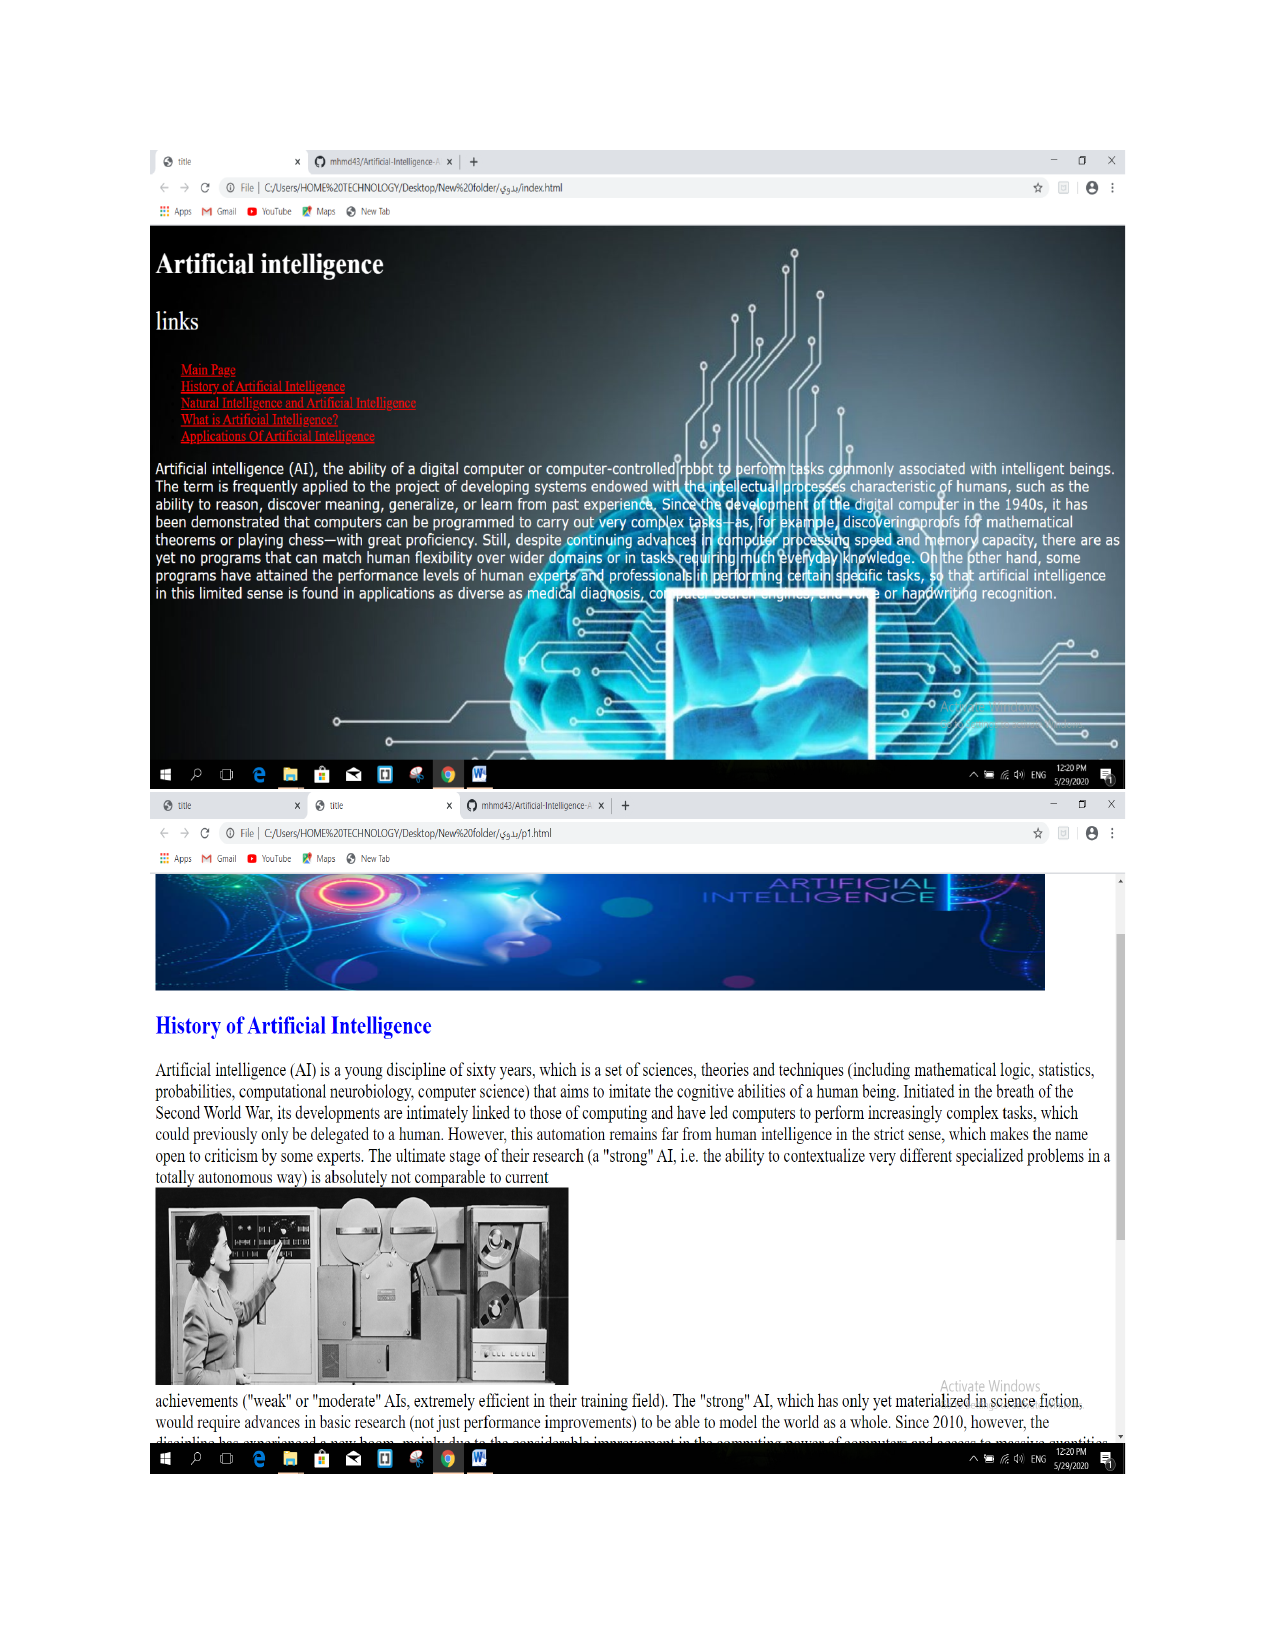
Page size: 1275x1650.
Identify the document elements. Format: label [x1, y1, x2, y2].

picture [150, 792, 1125, 1474]
picture [150, 150, 1125, 789]
